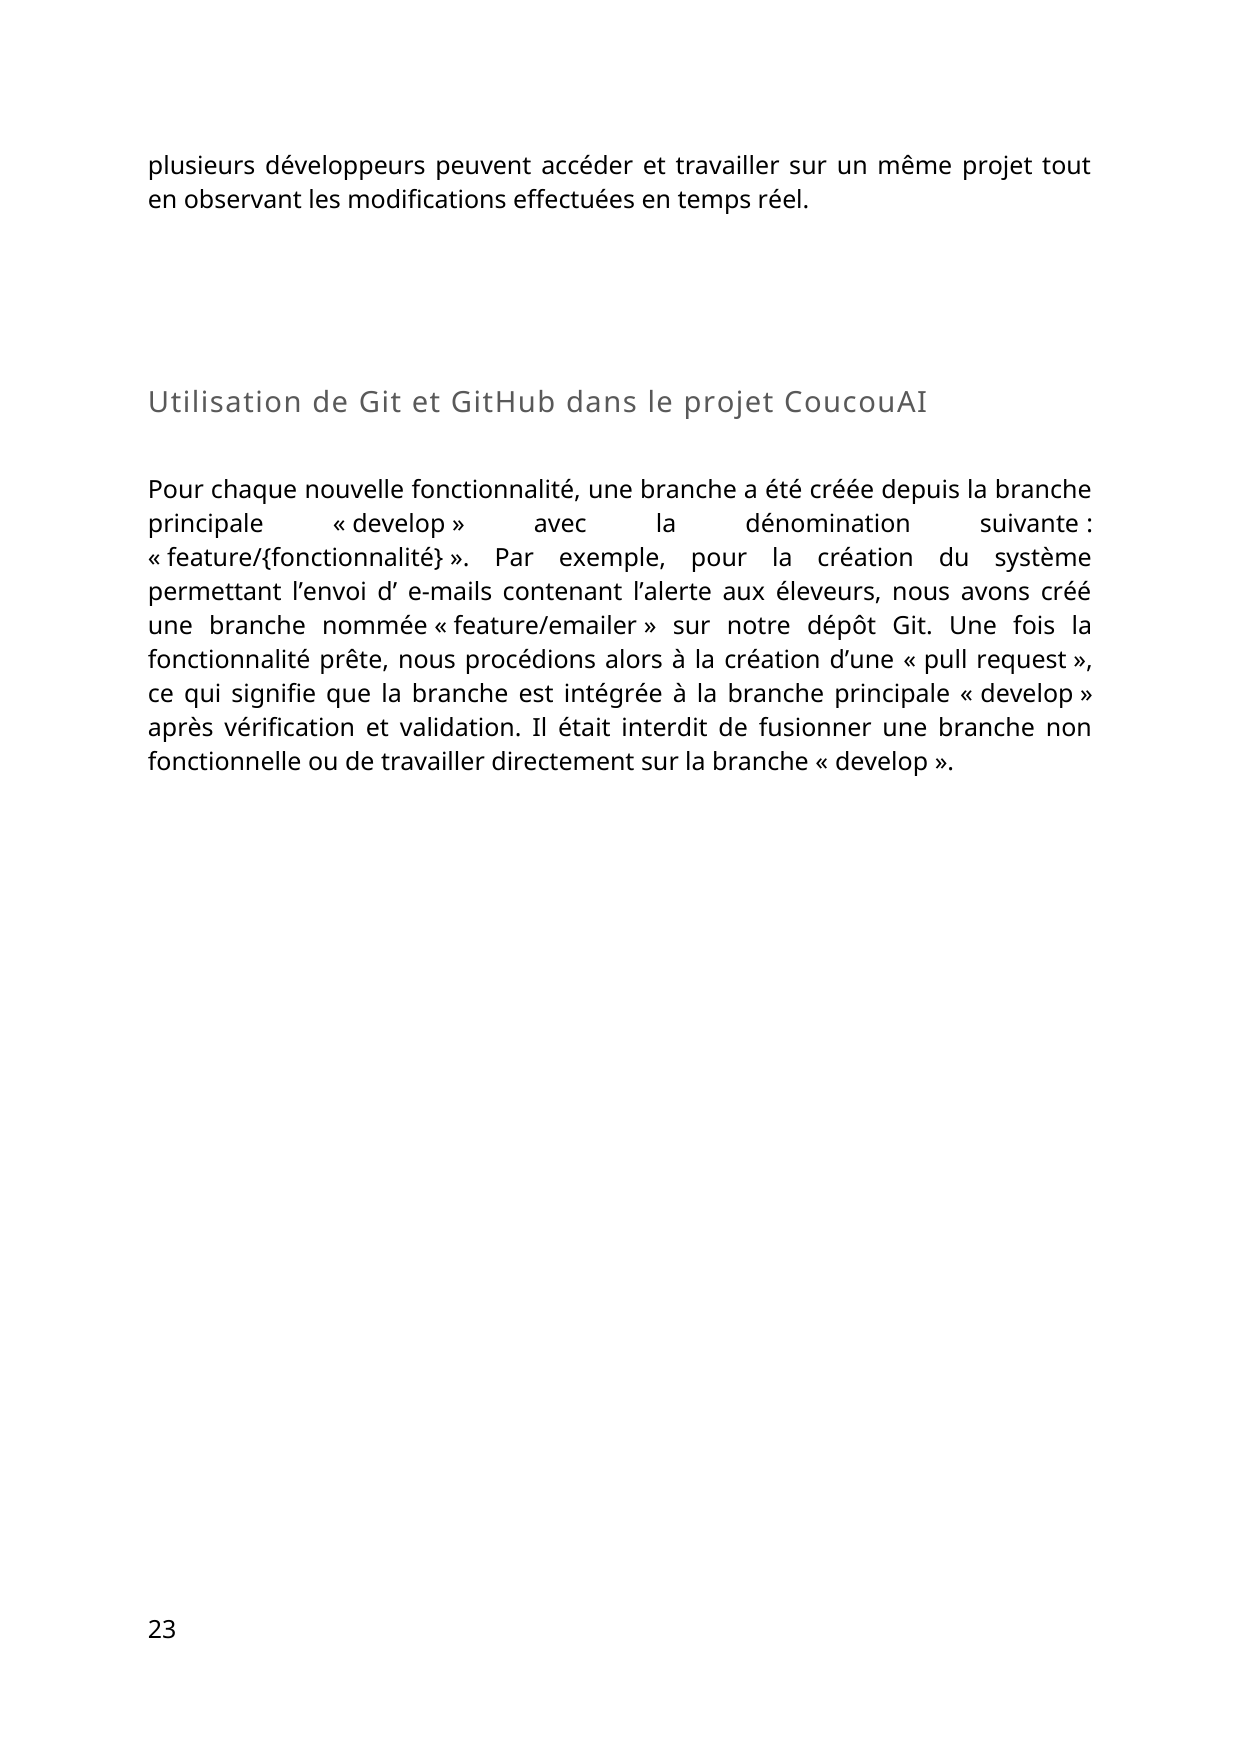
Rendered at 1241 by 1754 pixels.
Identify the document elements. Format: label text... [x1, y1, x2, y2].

text Pour chaque nouvelle fonctionnalité, une branche a été créée depuis la branche principale « develop » avec la dénomination suivante : « feature/{fonctionnalité} ». Par exemple, pour la création du système permettant l’envoi d’ e-mails contenant l’alerte aux éleveurs, nous avons créé une branche nommée « feature/emailer » sur notre dépôt Git. Une fois la fonctionnalité prête, nous procédions alors à la création d’une « pull request », ce qui signifie que la branche est intégrée à la branche principale « develop » après vérification et validation. Il était interdit de fusionner une branche non fonctionnelle ou de travailler directement sur la branche « develop ». [148, 472, 1093, 778]
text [148, 148, 1093, 216]
subtitle Utilisation de Git et GitHub dans le projet CoucouAI [148, 381, 1093, 421]
